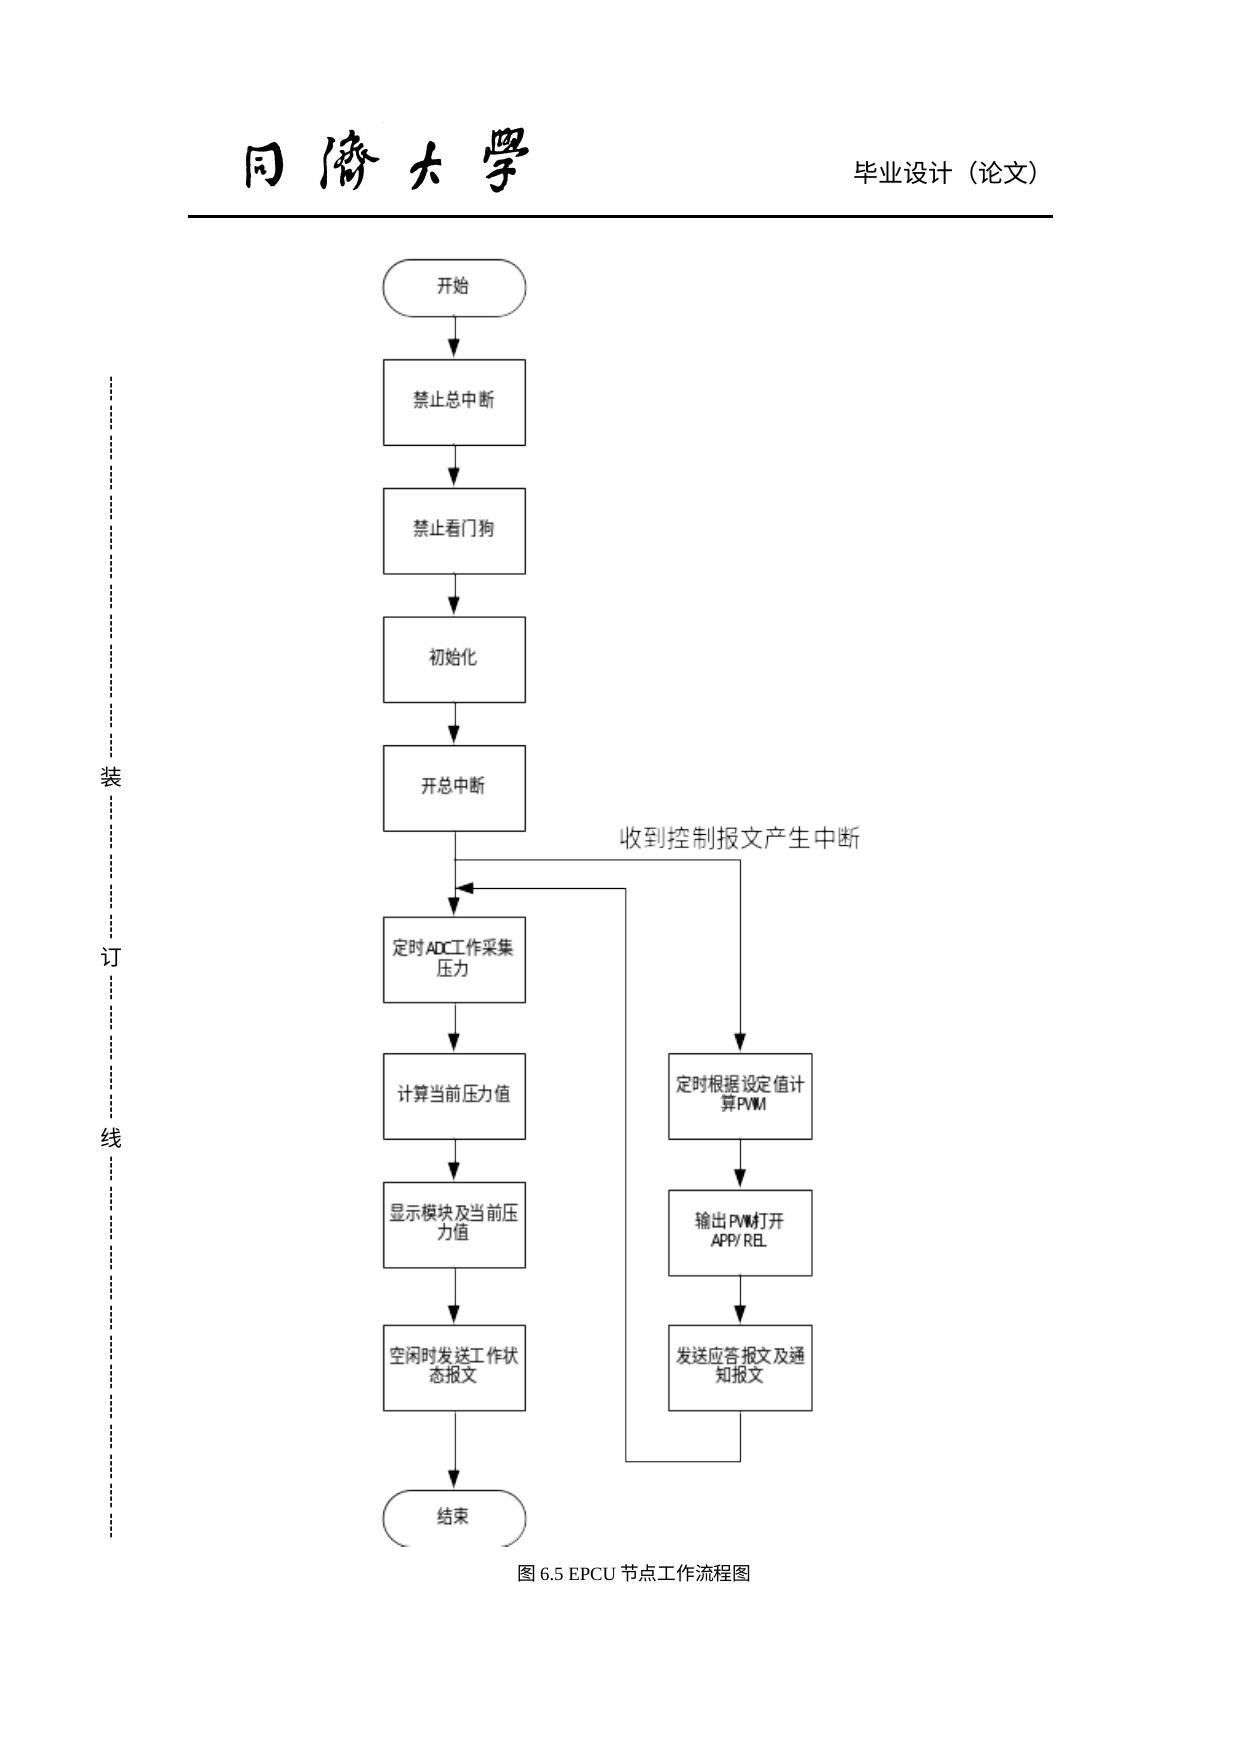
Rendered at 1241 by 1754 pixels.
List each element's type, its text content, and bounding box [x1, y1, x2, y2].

text 图6.5 EPCU节点工作流程图 [187, 1556, 1053, 1589]
picture [224, 119, 547, 198]
